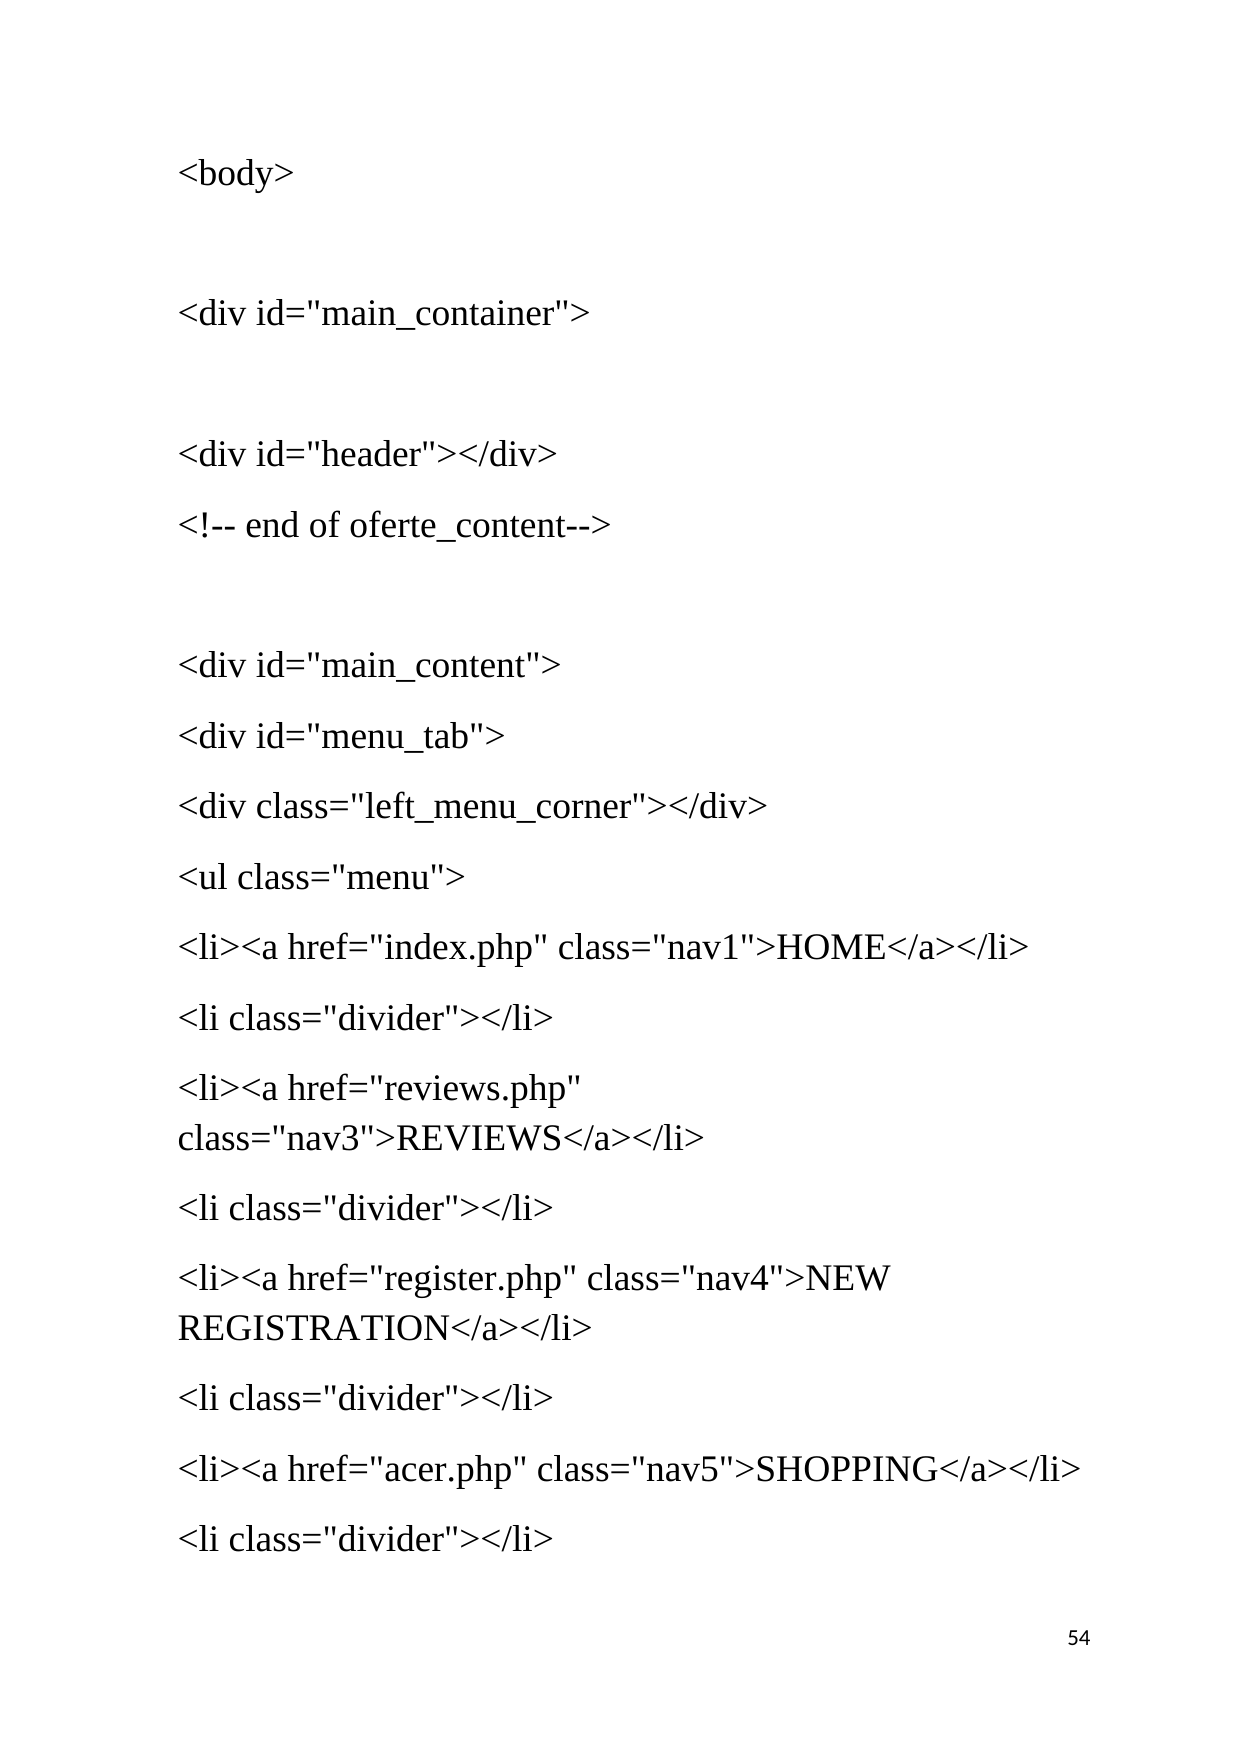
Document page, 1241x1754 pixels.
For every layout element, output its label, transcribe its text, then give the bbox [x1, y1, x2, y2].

text <li><a href="reviews.php" class="nav3">REVIEWS</a></li> [177, 1065, 1090, 1158]
text <div class="left_menu_corner"></div> [177, 784, 1090, 827]
text <div id="menu_tab"> [177, 713, 1090, 756]
text <li class="divider"></li> [177, 1376, 1090, 1419]
text <li><a href="acer.php" class="nav5">SHOPPING</a></li> [177, 1446, 1090, 1489]
text <!-- end of oferte_content--> [177, 502, 1090, 545]
text <div id="main_content"> [177, 643, 1090, 686]
text <li class="divider"></li> [177, 1185, 1090, 1228]
text <li><a href="index.php" class="nav1">HOME</a></li> [177, 924, 1090, 968]
text <li><a href="register.php" class="nav4">NEW REGISTRATION</a></li> [177, 1256, 1090, 1348]
text <ul class="menu"> [177, 854, 1090, 897]
text <div id="header"></div> [177, 432, 1090, 475]
text <li class="divider"></li> [177, 995, 1090, 1038]
text <div id="main_container"> [177, 291, 1090, 334]
text <li class="divider"></li> [177, 1517, 1090, 1560]
text <body> [177, 150, 1090, 193]
